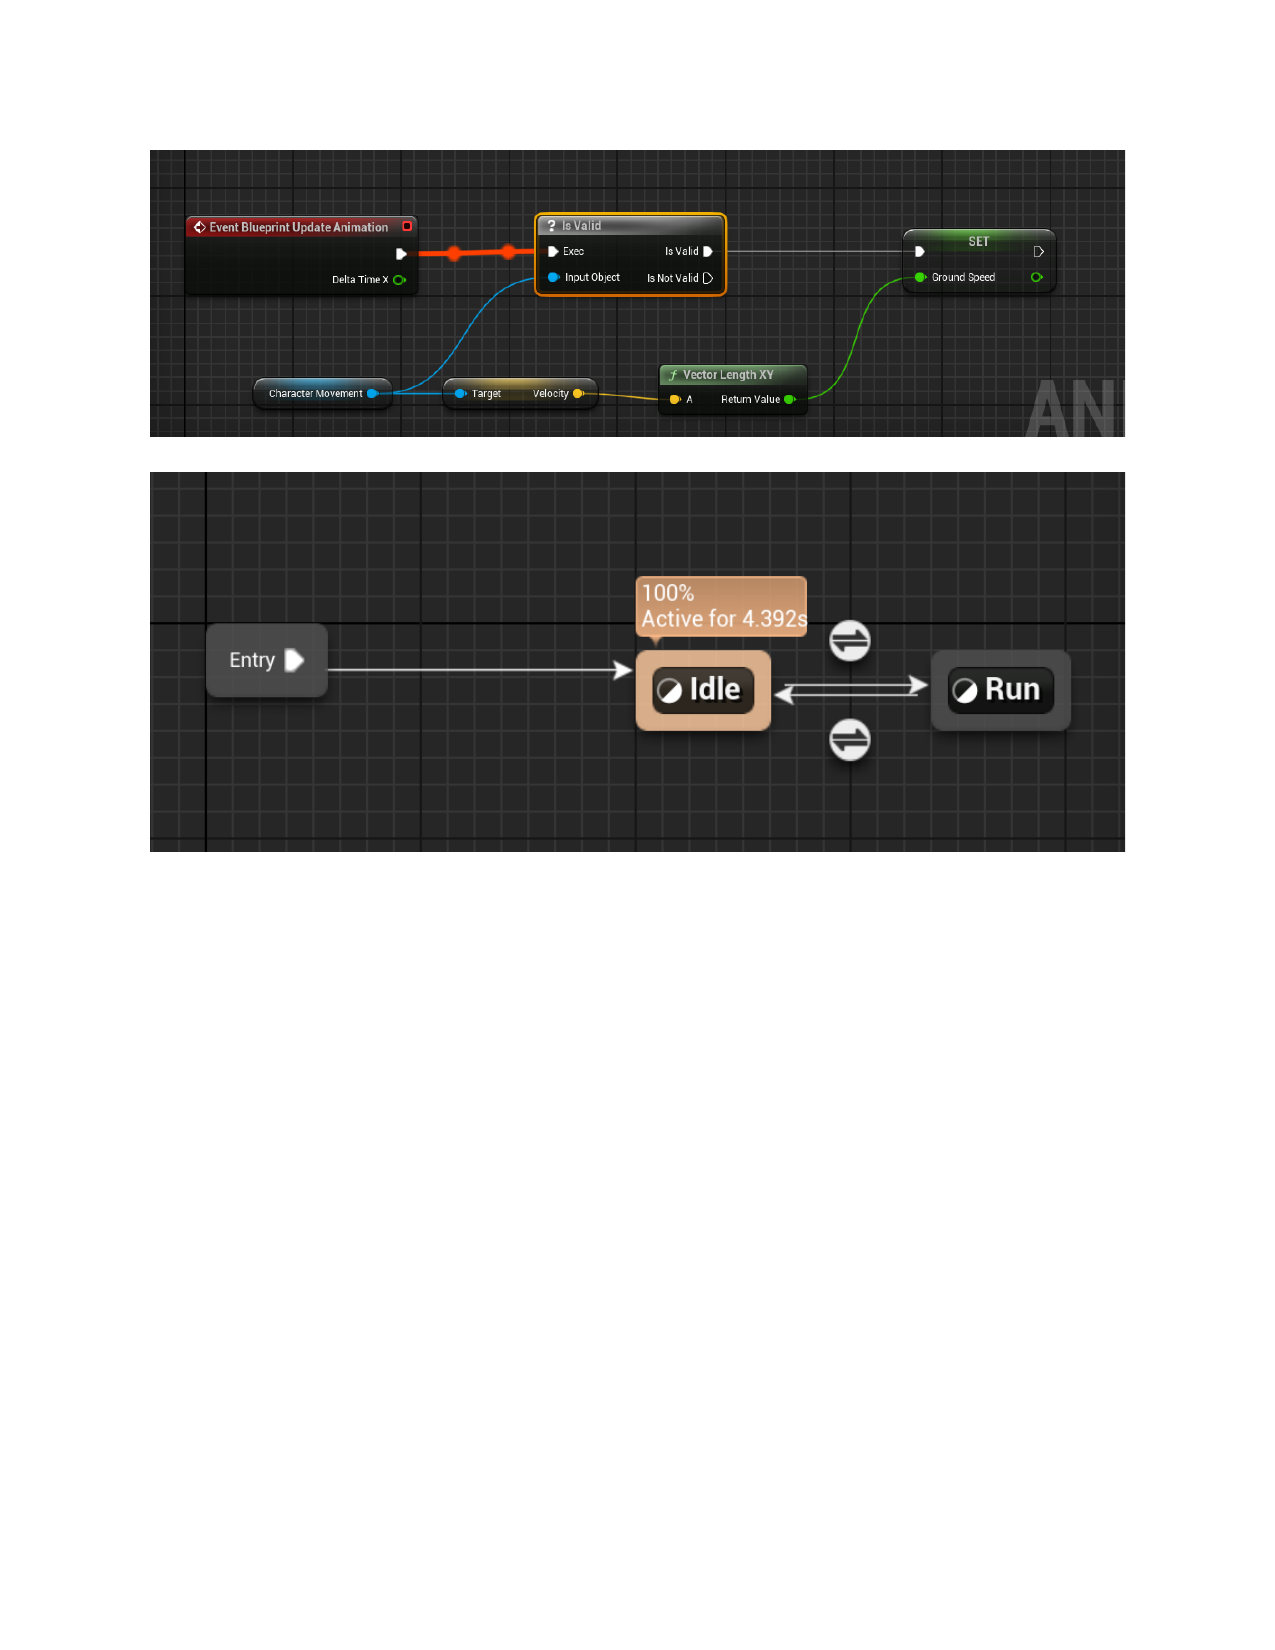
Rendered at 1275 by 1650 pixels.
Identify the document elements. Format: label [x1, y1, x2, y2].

picture [150, 150, 1125, 437]
picture [150, 472, 1125, 852]
